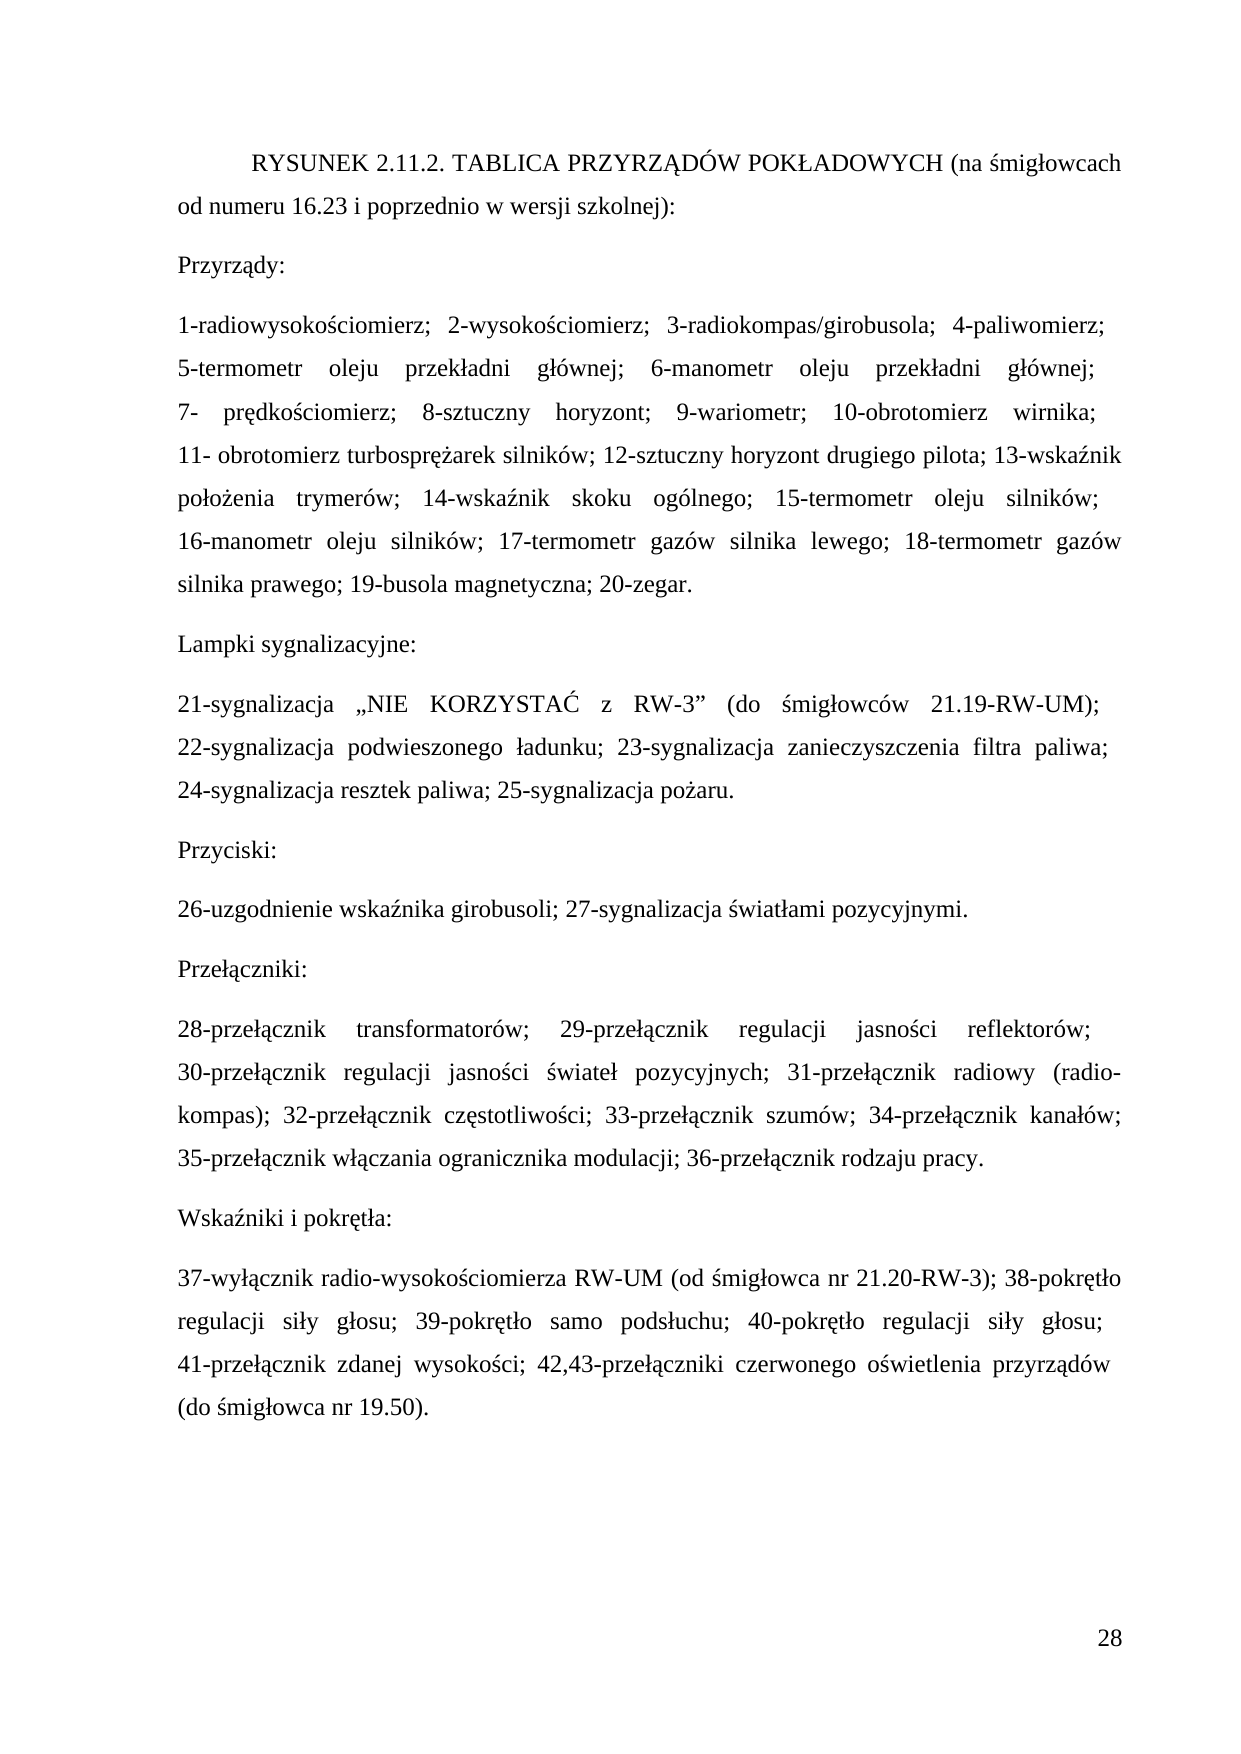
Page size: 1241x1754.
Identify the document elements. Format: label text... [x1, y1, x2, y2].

text RYSUNEK 2.11.2. TABLICA PRZYRZĄDÓW POKŁADOWYCH (na śmigłowcach od numeru 16.23 i poprzednio w wersji szkolnej): [177, 148, 1122, 219]
text 26-uzgodnienie wskaźnika girobusoli; 27-sygnalizacja światłami pozycyjnymi. [177, 894, 1122, 923]
text Przyciski: [177, 835, 1122, 863]
text 1-radiowysokościomierz; 2-wysokościomierz; 3-radiokompas/girobusola; 4-paliwomierz; 5-termometr oleju przekładni głównej; 6-manometr oleju przekładni głównej; 7- prędkościomierz; 8-sztuczny horyzont; 9-wariometr; 10-obrotomierz wirnika; 11- obrotomierz turbosprężarek silników; 12-sztuczny horyzont drugiego pilota; 13-wskaźnik położenia trymerów; 14-wskaźnik skoku ogólnego; 15-termometr oleju silników; 16-manometr oleju silników; 17-termometr gazów silnika lewego; 18-termometr gazów silnika prawego; 19-busola magnetyczna; 20-zegar. [177, 310, 1122, 598]
text Przyrządy: [177, 251, 1122, 279]
text 28-przełącznik transformatorów; 29-przełącznik regulacji jasności reflektorów; 30-przełącznik regulacji jasności świateł pozycyjnych; 31-przełącznik radiowy (radio-kompas); 32-przełącznik częstotliwości; 33-przełącznik szumów; 34-przełącznik kanałów; 35-przełącznik włączania ogranicznika modulacji; 36-przełącznik rodzaju pracy. [177, 1014, 1122, 1172]
text Wskaźniki i pokrętła: [177, 1203, 1122, 1232]
text Lampki sygnalizacyjne: [177, 629, 1122, 658]
text Przełączniki: [177, 954, 1122, 983]
text 37-wyłącznik radio-wysokościomierza RW-UM (od śmigłowca nr 21.20-RW-3); 38-pokrętło regulacji siły głosu; 39-pokrętło samo podsłuchu; 40-pokrętło regulacji siły głosu; 41-przełącznik zdanej wysokości; 42,43-przełączniki czerwonego oświetlenia przyrządów (do śmigłowca nr 19.50). [177, 1263, 1122, 1421]
text 21-sygnalizacja „NIE KORZYSTAĆ z RW-3” (do śmigłowców 21.19-RW-UM); 22-sygnalizacja podwieszonego ładunku; 23-sygnalizacja zanieczyszczenia filtra paliwa; 24-sygnalizacja resztek paliwa; 25-sygnalizacja pożaru. [177, 689, 1122, 804]
